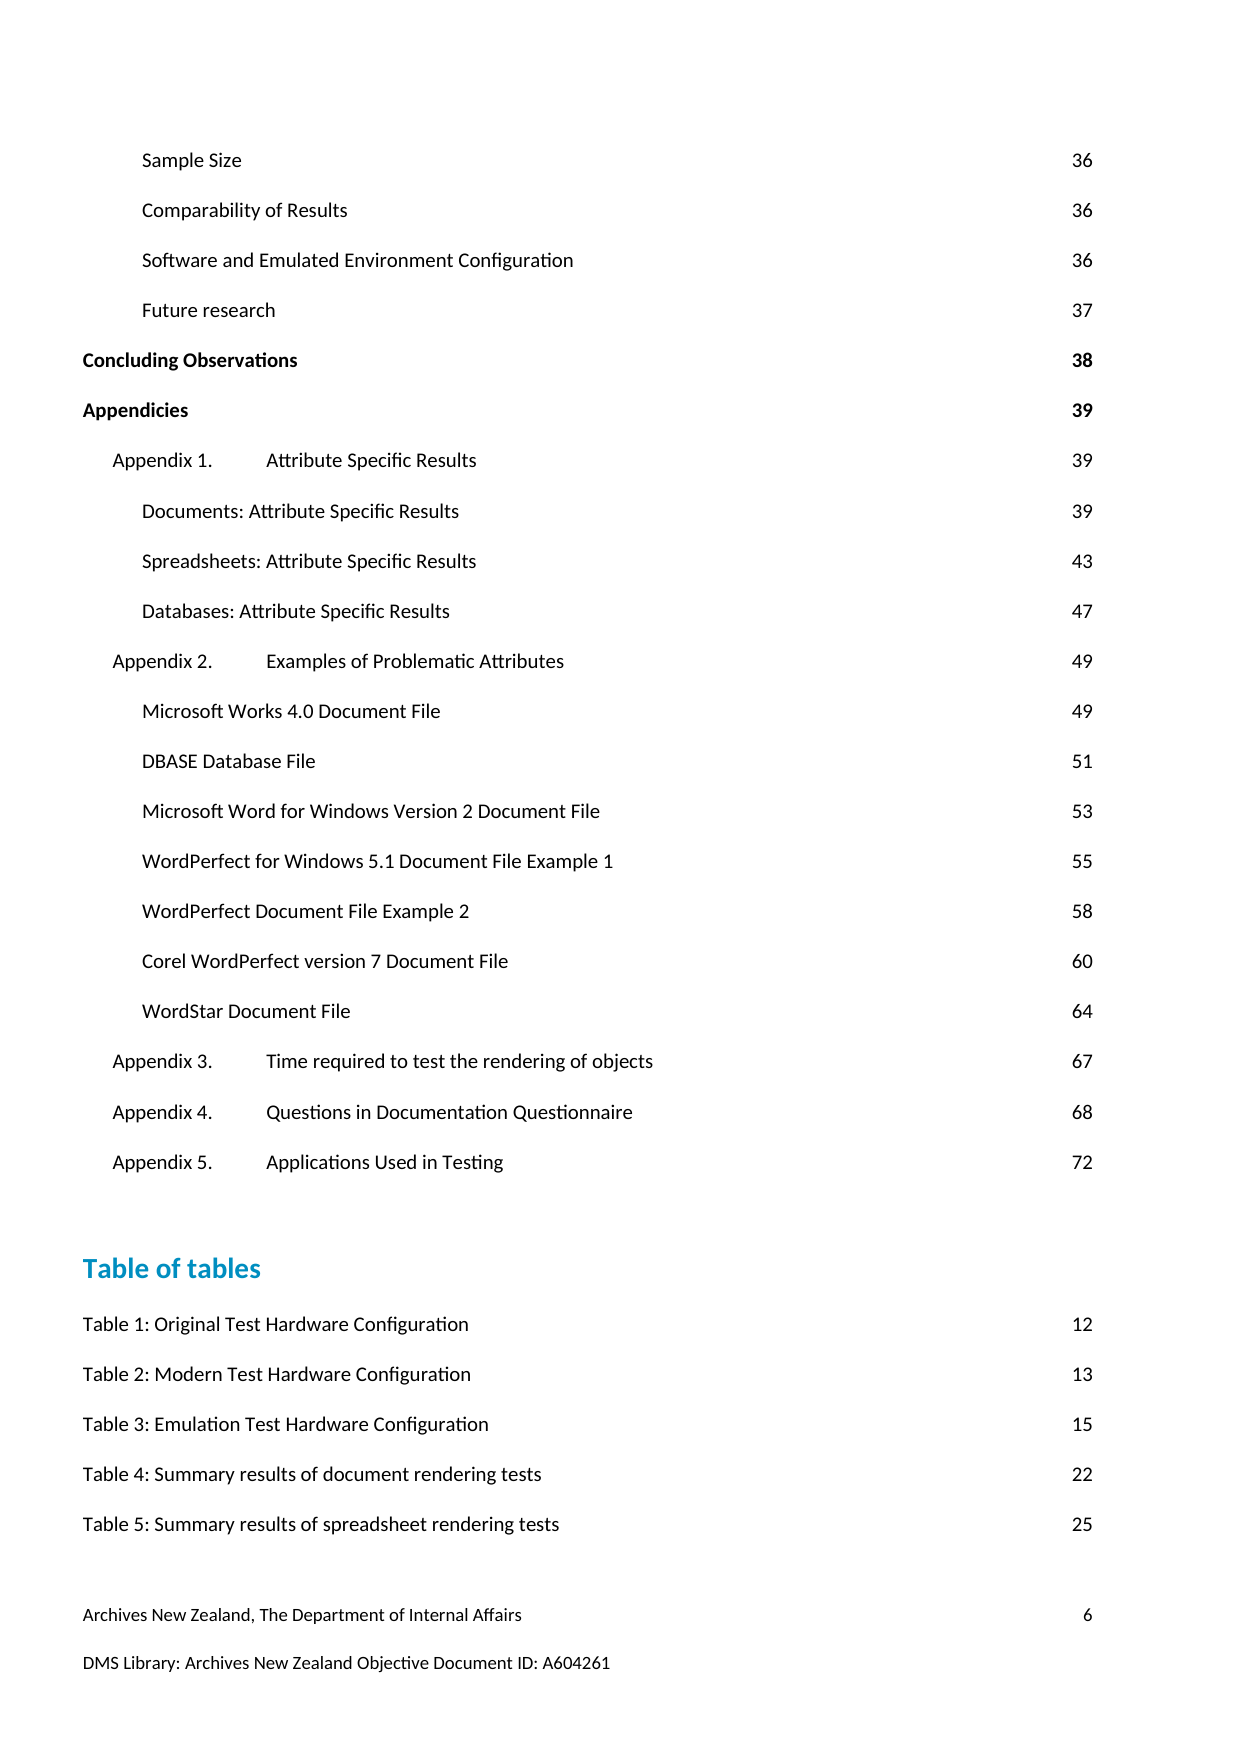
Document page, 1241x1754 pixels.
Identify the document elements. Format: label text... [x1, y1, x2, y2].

text Microsoft Works 4.0 Document File 49 [142, 698, 1033, 724]
text Corel WordPerfect version 7 Document File 60 [142, 948, 1033, 974]
text Sample Size 36 [142, 148, 1033, 173]
text Appendix 2. Examples of Problematic Attributes 49 [112, 648, 1033, 673]
text WordPerfect for Windows 5.1 Document File Example 1 55 [142, 848, 1033, 874]
text WordStar Document File 64 [142, 998, 1033, 1024]
text Software and Emulated Environment Configuration 36 [142, 248, 1033, 273]
text Concluding Observations 38 [83, 348, 1033, 373]
text Documents: Attribute Specific Results 39 [142, 498, 1033, 523]
text DBASE Database File 51 [142, 748, 1033, 774]
text Table 3: Emulation Test Hardware Configuration 15 [83, 1412, 1092, 1437]
text Appendix 1. Attribute Specific Results 39 [112, 448, 1033, 473]
subtitle Table of tables [83, 1250, 1092, 1285]
text Appendix 5. Applications Used in Testing 72 [112, 1149, 1033, 1175]
text Table 5: Summary results of spreadsheet rendering tests 25 [83, 1512, 1092, 1537]
text Appendix 3. Time required to test the rendering of objects 67 [112, 1048, 1033, 1074]
text Future research 37 [142, 298, 1033, 323]
text Table 1: Original Test Hardware Configuration 12 [83, 1312, 1092, 1337]
text Databases: Attribute Specific Results 47 [142, 598, 1033, 623]
text Appendicies 39 [83, 398, 1033, 423]
text Appendix 4. Questions in Documentation Questionnaire 68 [112, 1099, 1033, 1124]
text Spreadsheets: Attribute Specific Results 43 [142, 548, 1033, 573]
text Table 2: Modern Test Hardware Configuration 13 [83, 1362, 1092, 1387]
text WordPerfect Document File Example 2 58 [142, 898, 1033, 924]
text Comparability of Results 36 [142, 198, 1033, 223]
text Microsoft Word for Windows Version 2 Document File 53 [142, 798, 1033, 824]
text Table 4: Summary results of document rendering tests 22 [83, 1462, 1092, 1487]
